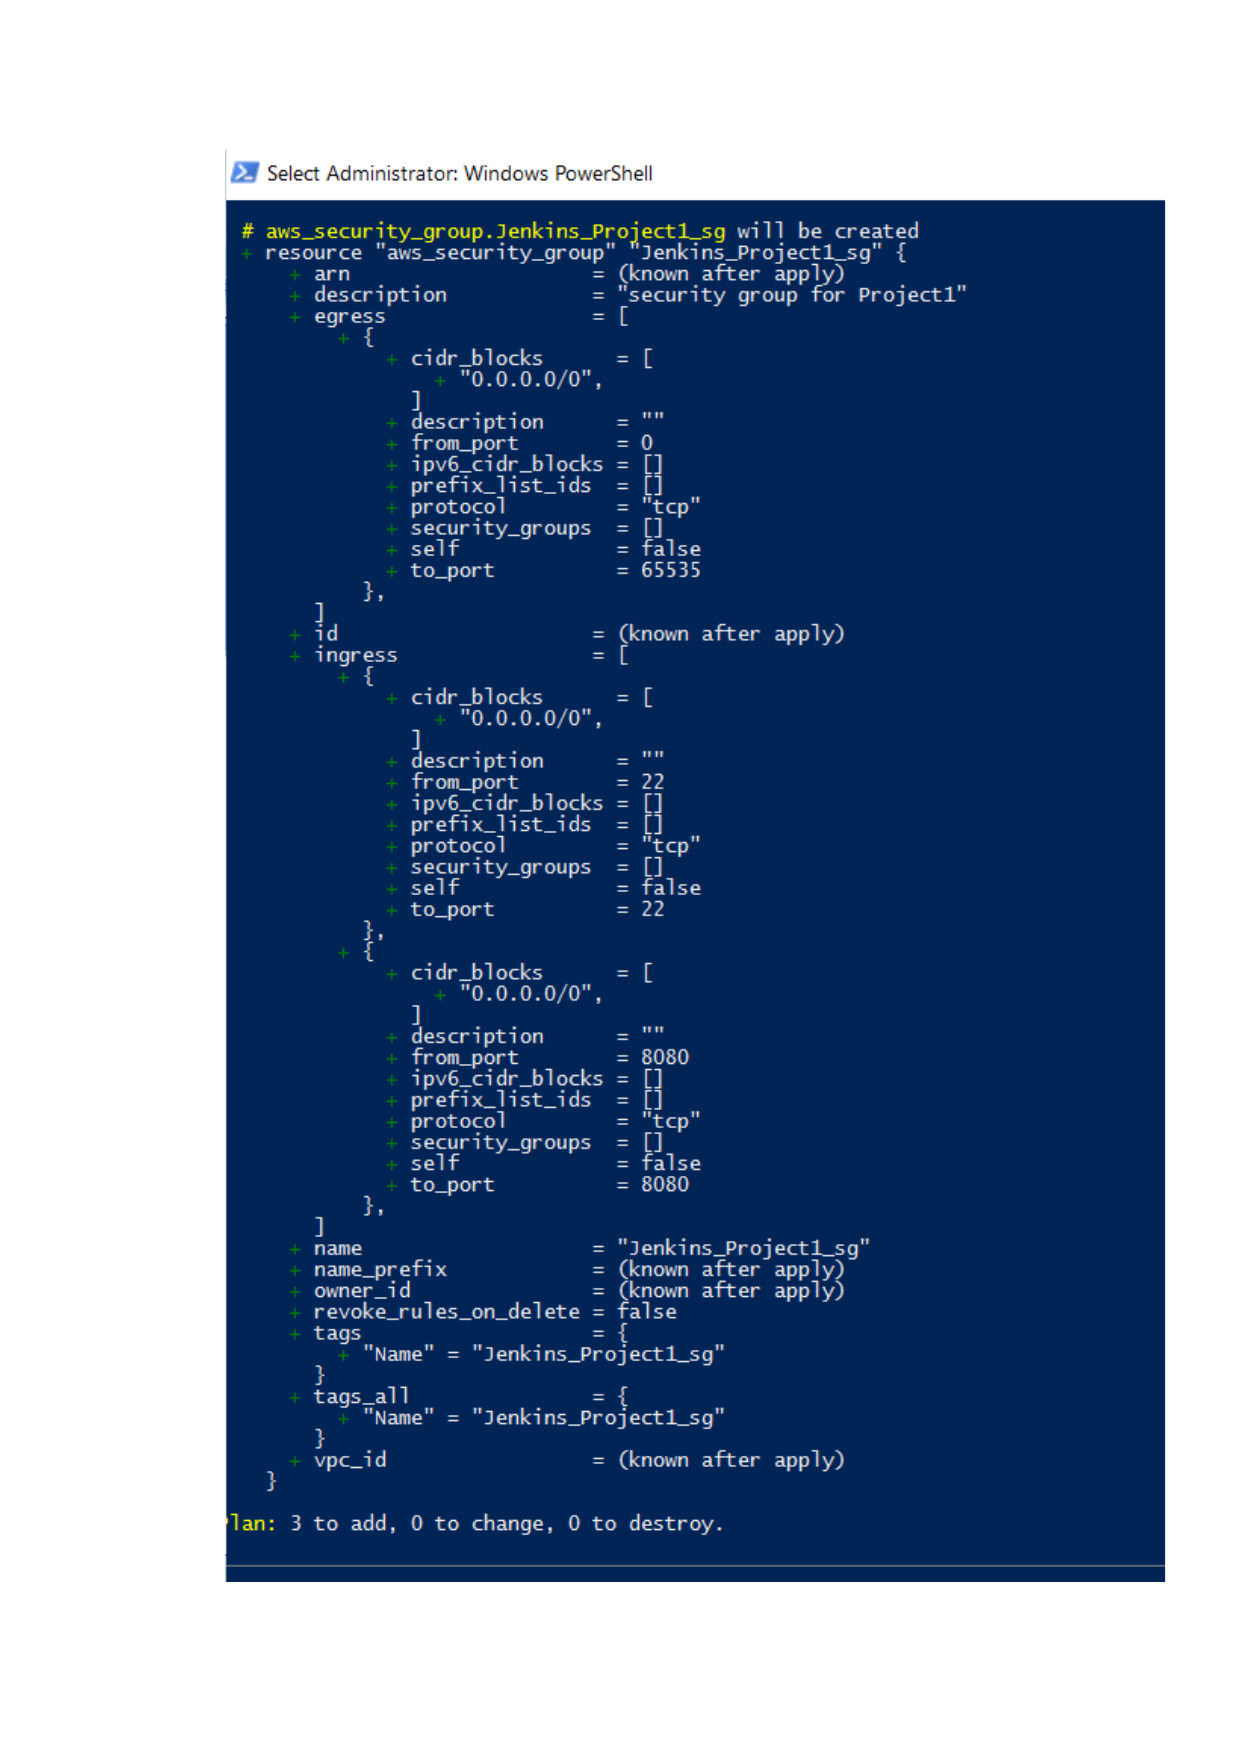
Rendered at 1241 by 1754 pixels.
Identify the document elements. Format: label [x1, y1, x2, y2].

picture [225, 150, 1166, 1582]
